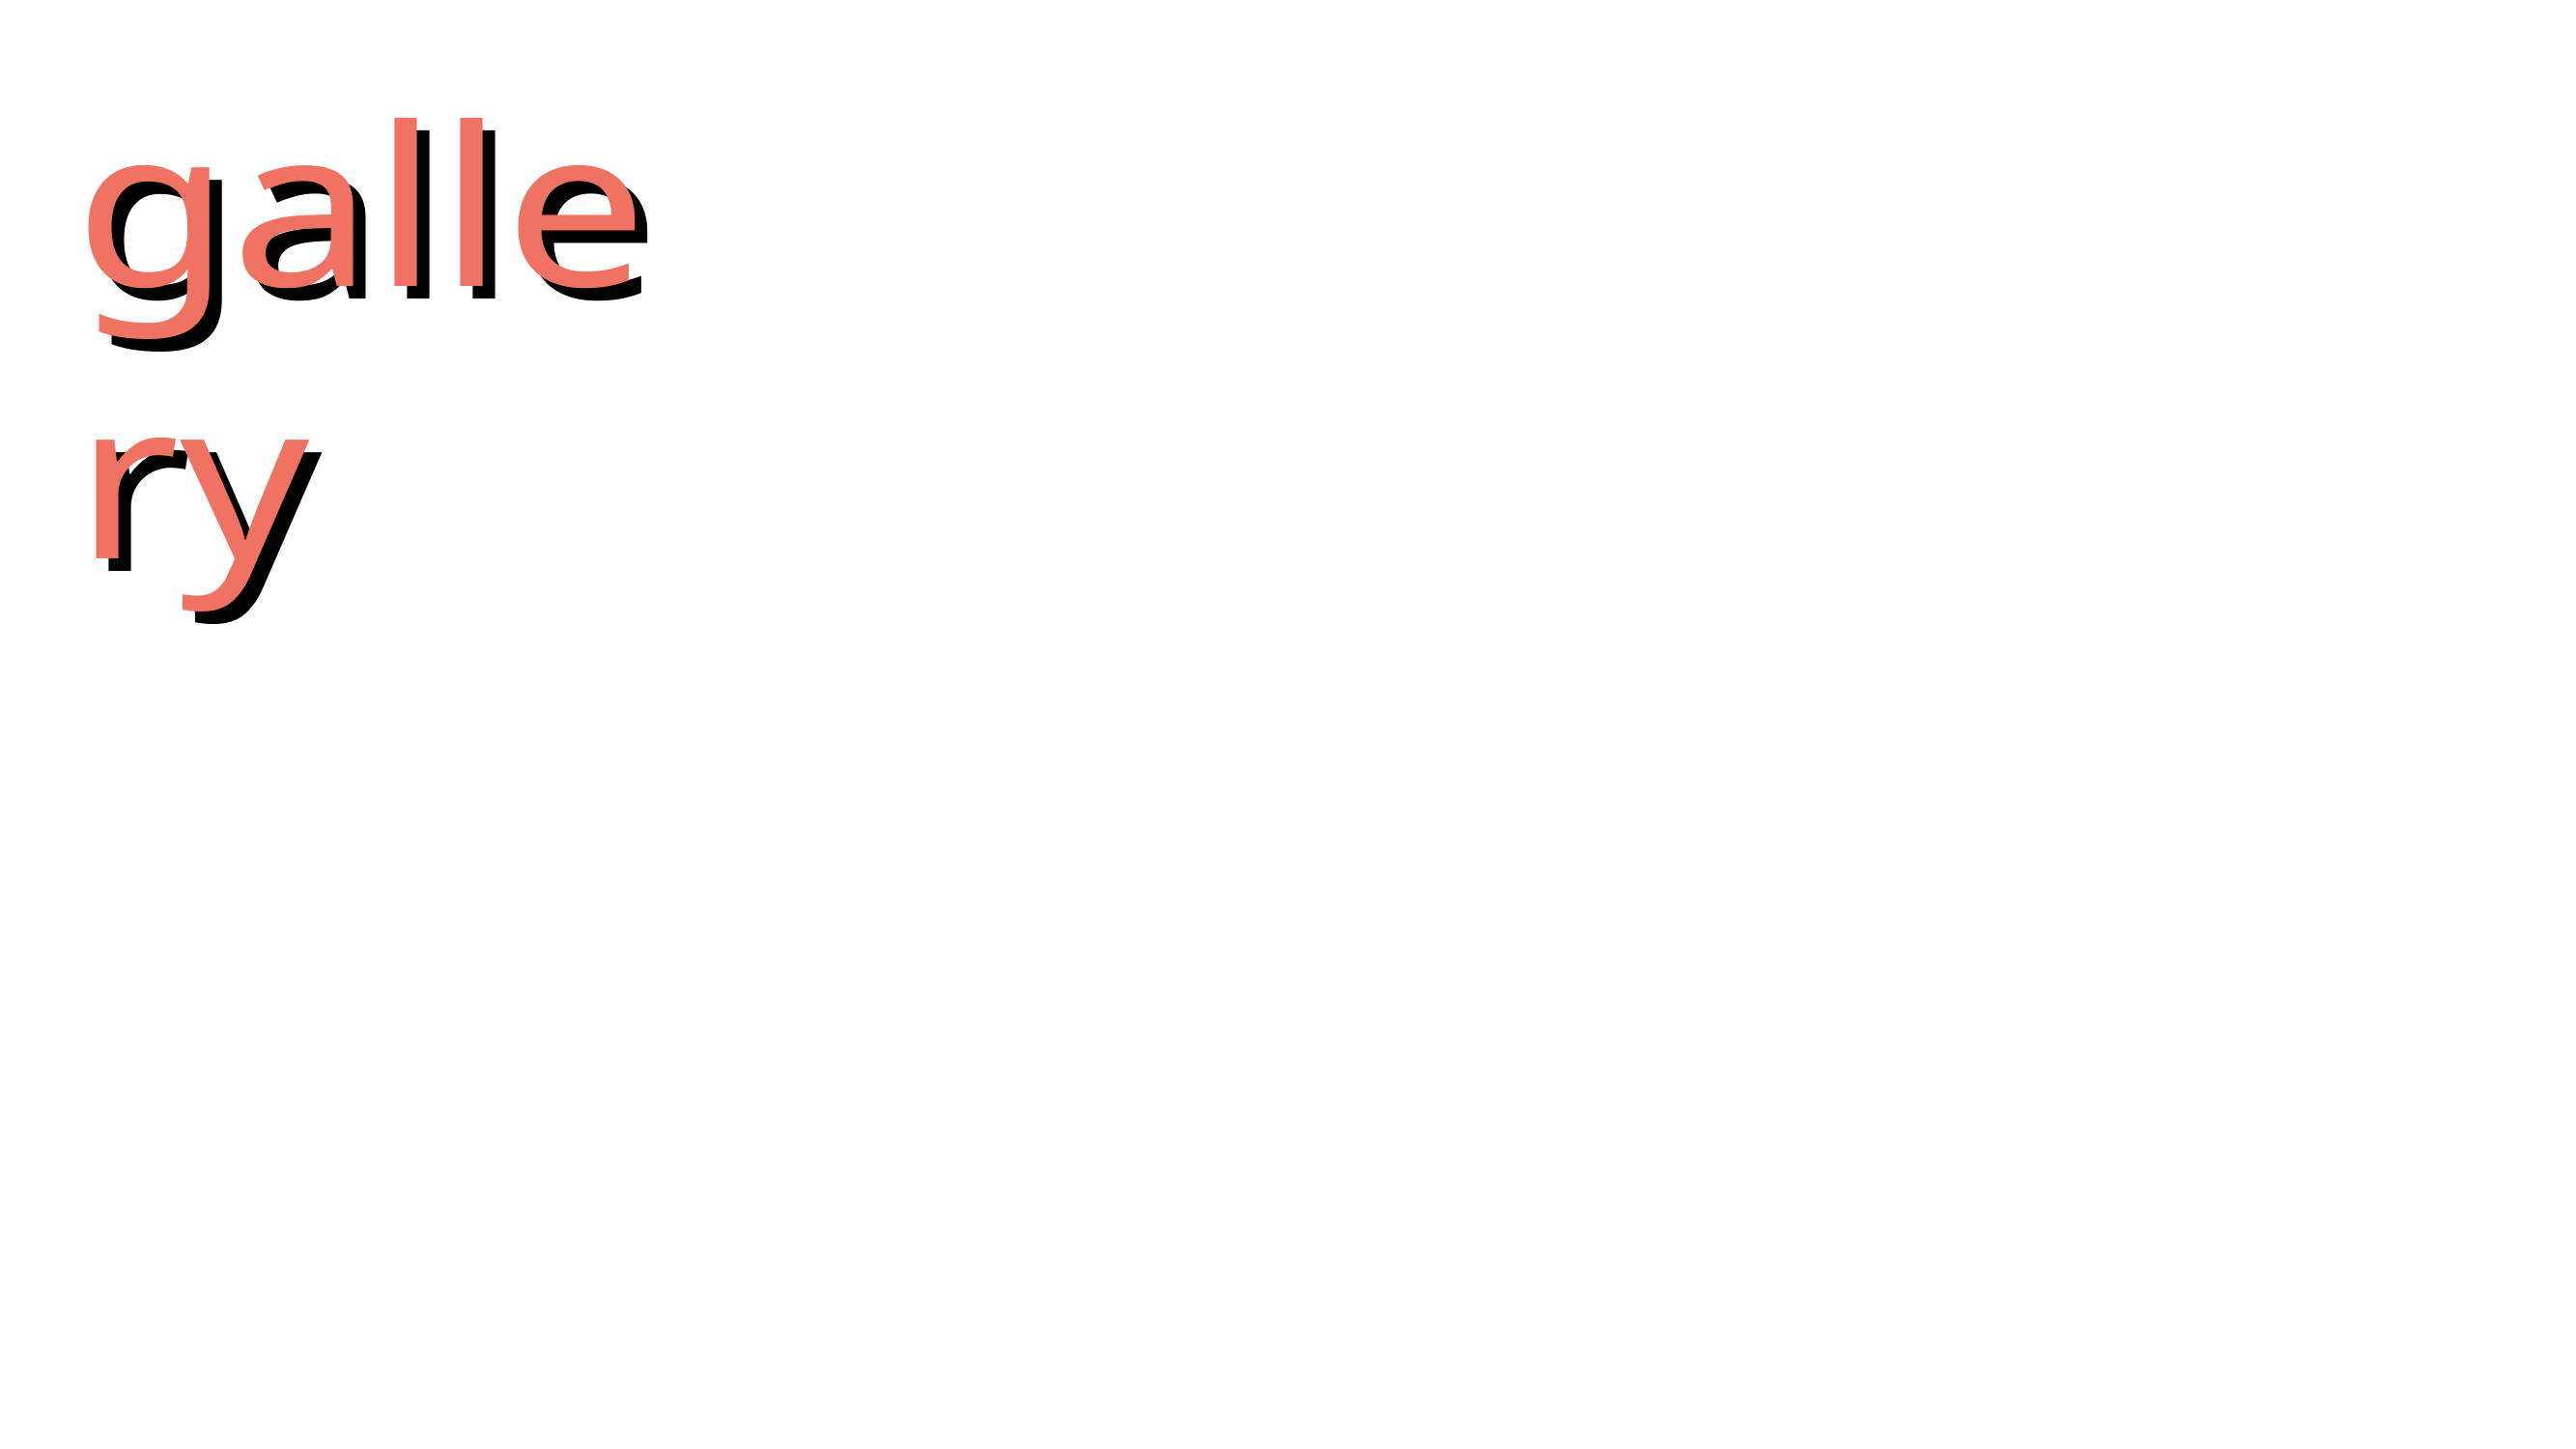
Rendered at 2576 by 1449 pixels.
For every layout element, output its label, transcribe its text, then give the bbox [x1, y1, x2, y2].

text open gallery [74, 62, 740, 623]
